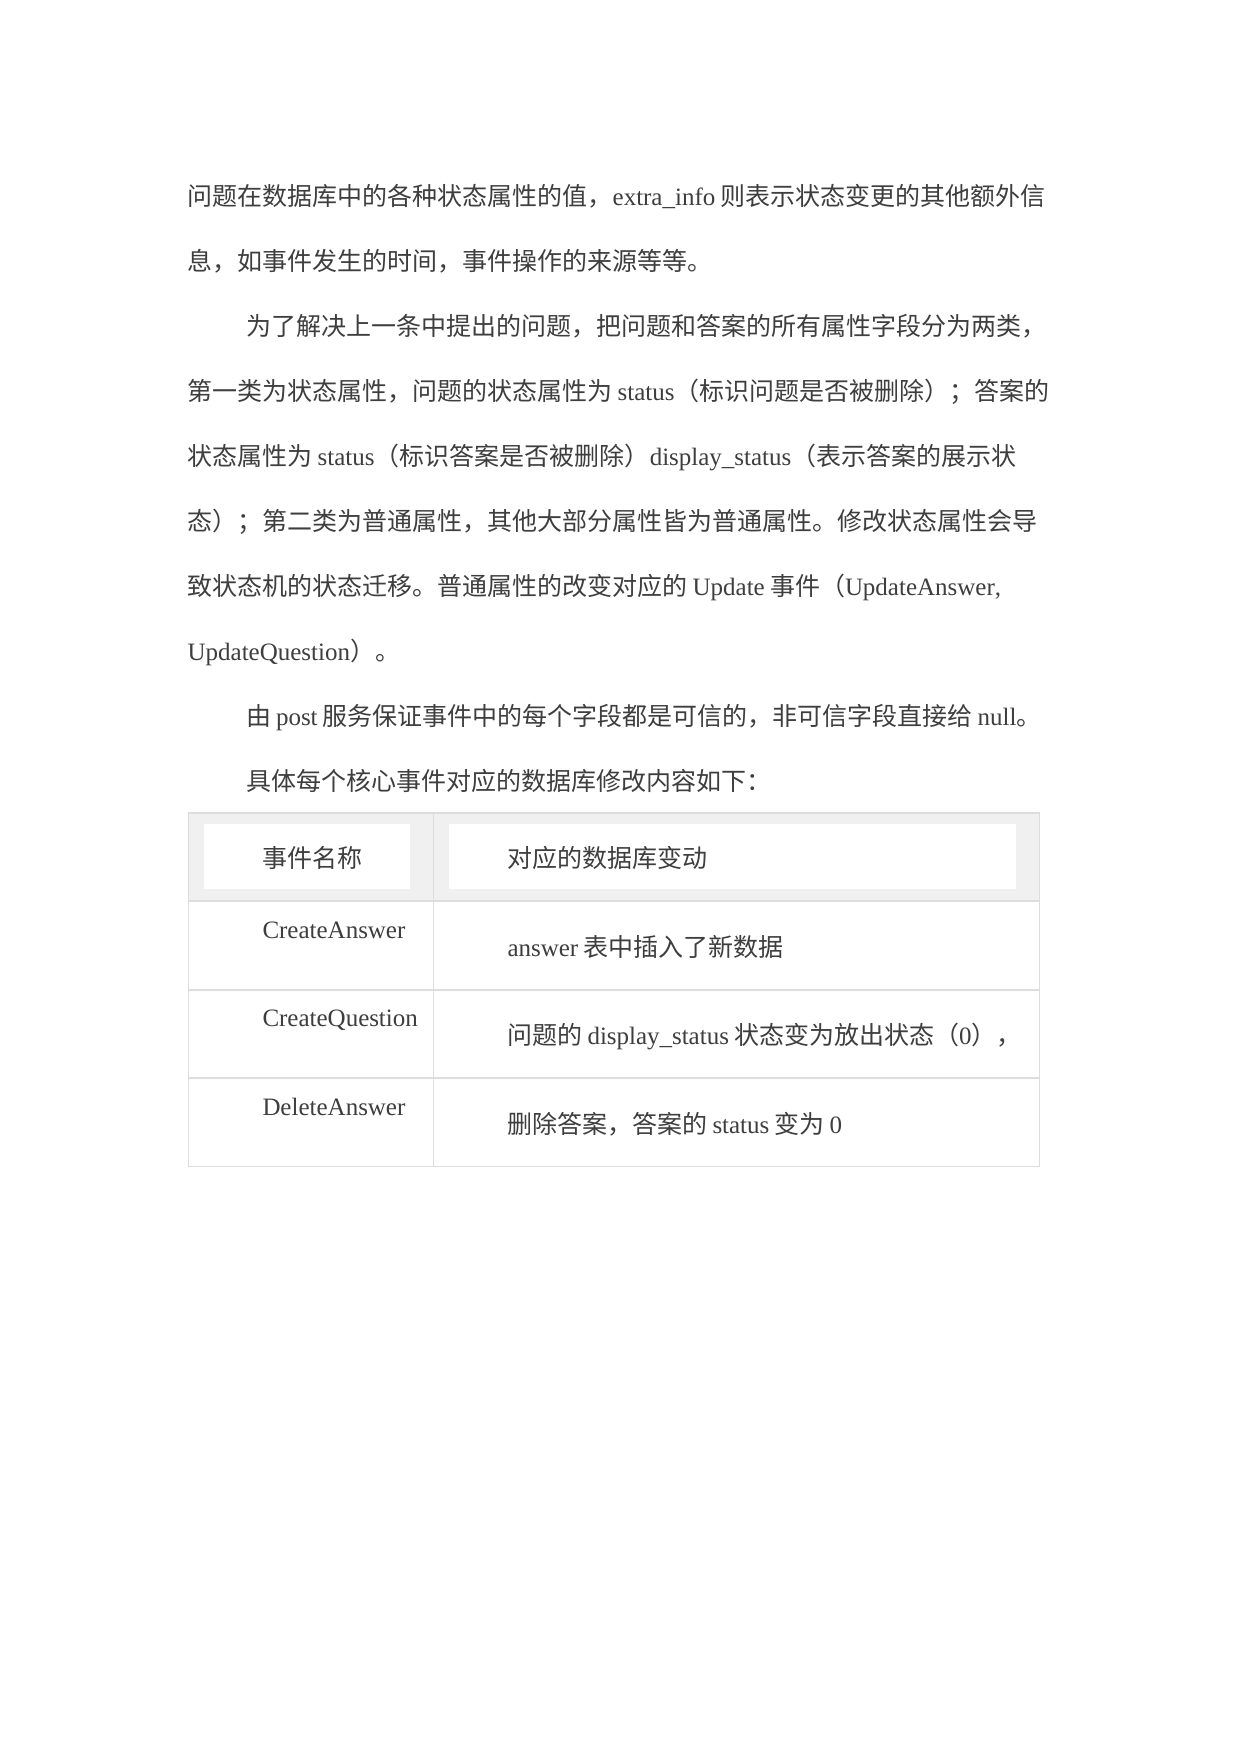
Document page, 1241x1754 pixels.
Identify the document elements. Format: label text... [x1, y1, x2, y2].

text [187, 162, 1053, 292]
table_cell CreateQuestion [189, 991, 433, 1077]
table_cell CreateAnswer [189, 902, 433, 989]
table_cell DeleteAnswer [189, 1079, 433, 1166]
text 为了解决上一条中提出的问题，把问题和答案的所有属性字段分为两类，第一类为状态属性，问题的状态属性为status（标识问题是否被删除）；答案的状态属性为status（标识答案是否被删除）display_status（表示答案的展示状态）；第二类为普通属性，其他大部分属性皆为普通属性。修改状态属性会导致状态机的状态迁移。普通属性的改变对应的Update事件（UpdateAnswer, UpdateQuestion）。 [187, 292, 1053, 682]
text 具体每个核心事件对应的数据库修改内容如下： [187, 747, 1053, 812]
table_header 对应的数据库变动 [434, 814, 1039, 900]
table_cell 删除答案，答案的status变为0 [434, 1079, 1039, 1166]
table_header 事件名称 [189, 814, 433, 900]
table_cell answer表中插入了新数据 [434, 902, 1039, 989]
text 由post服务保证事件中的每个字段都是可信的，非可信字段直接给null。 [187, 682, 1053, 747]
table_cell 问题的display_status状态变为放出状态（0）， [434, 991, 1039, 1077]
